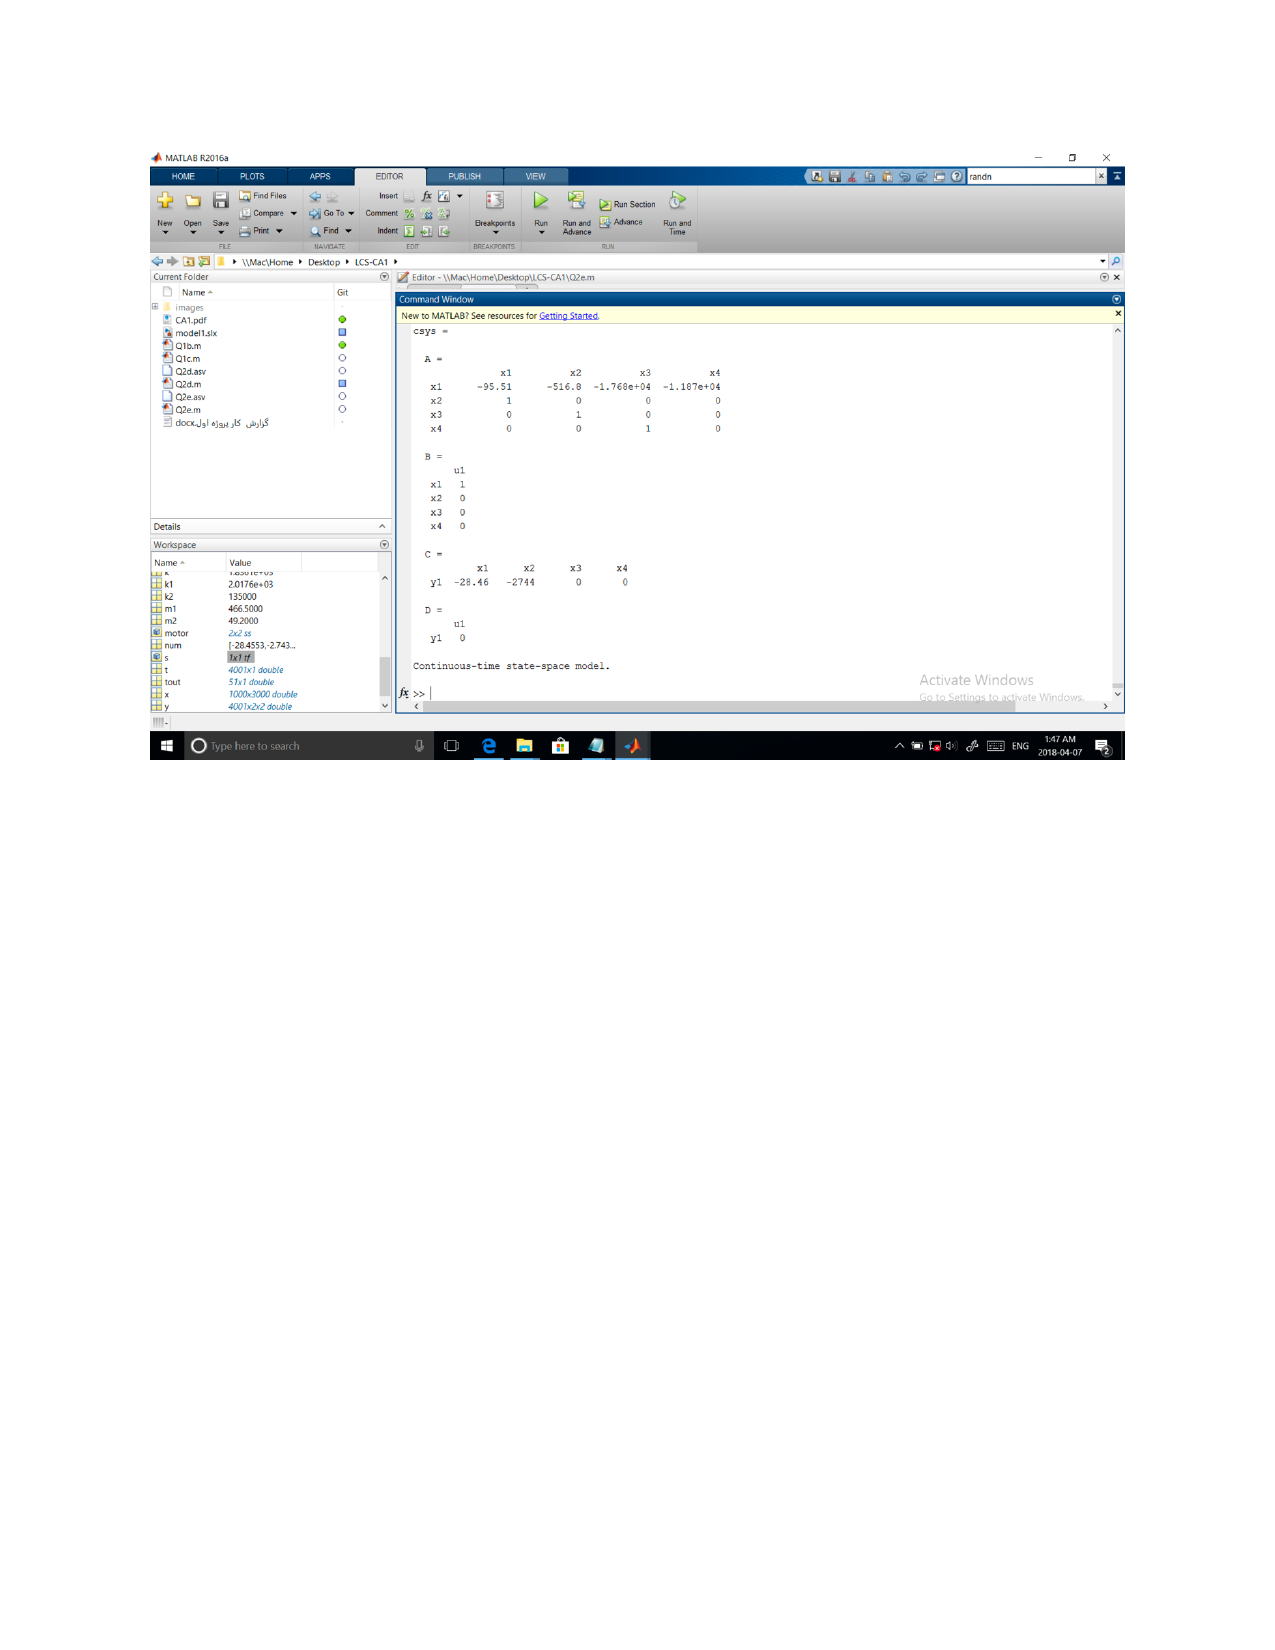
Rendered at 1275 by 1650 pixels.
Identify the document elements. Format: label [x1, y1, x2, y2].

picture [150, 150, 1125, 760]
